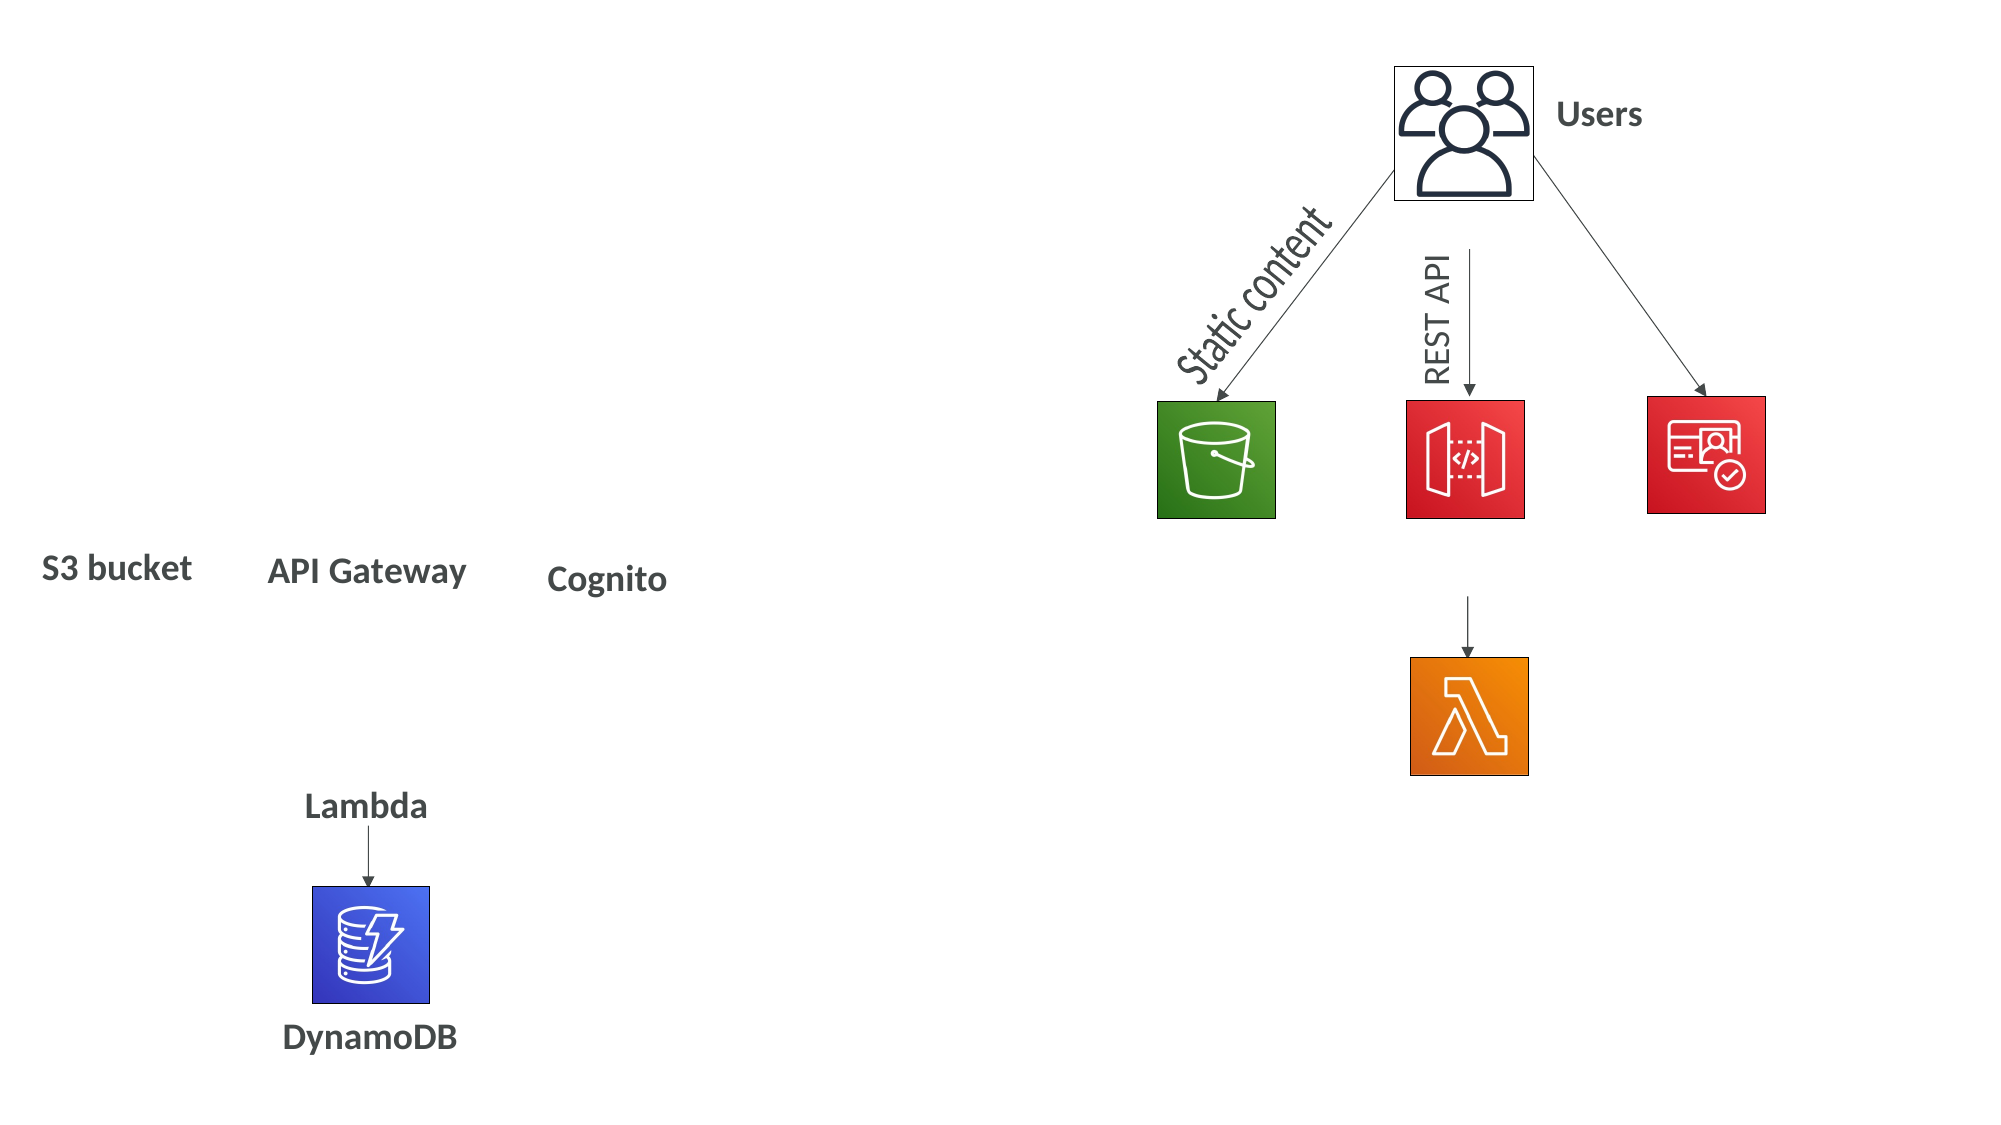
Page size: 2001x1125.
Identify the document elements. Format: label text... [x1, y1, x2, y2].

picture [1411, 658, 1528, 775]
text S3 bucket API Gateway Cognito [42, 544, 824, 600]
picture [1395, 67, 1533, 200]
picture [1648, 397, 1765, 513]
picture [313, 887, 429, 1003]
text Lambda [304, 782, 824, 828]
picture [1407, 401, 1524, 518]
text DynamoDB [282, 1013, 824, 1059]
picture [1158, 402, 1275, 518]
